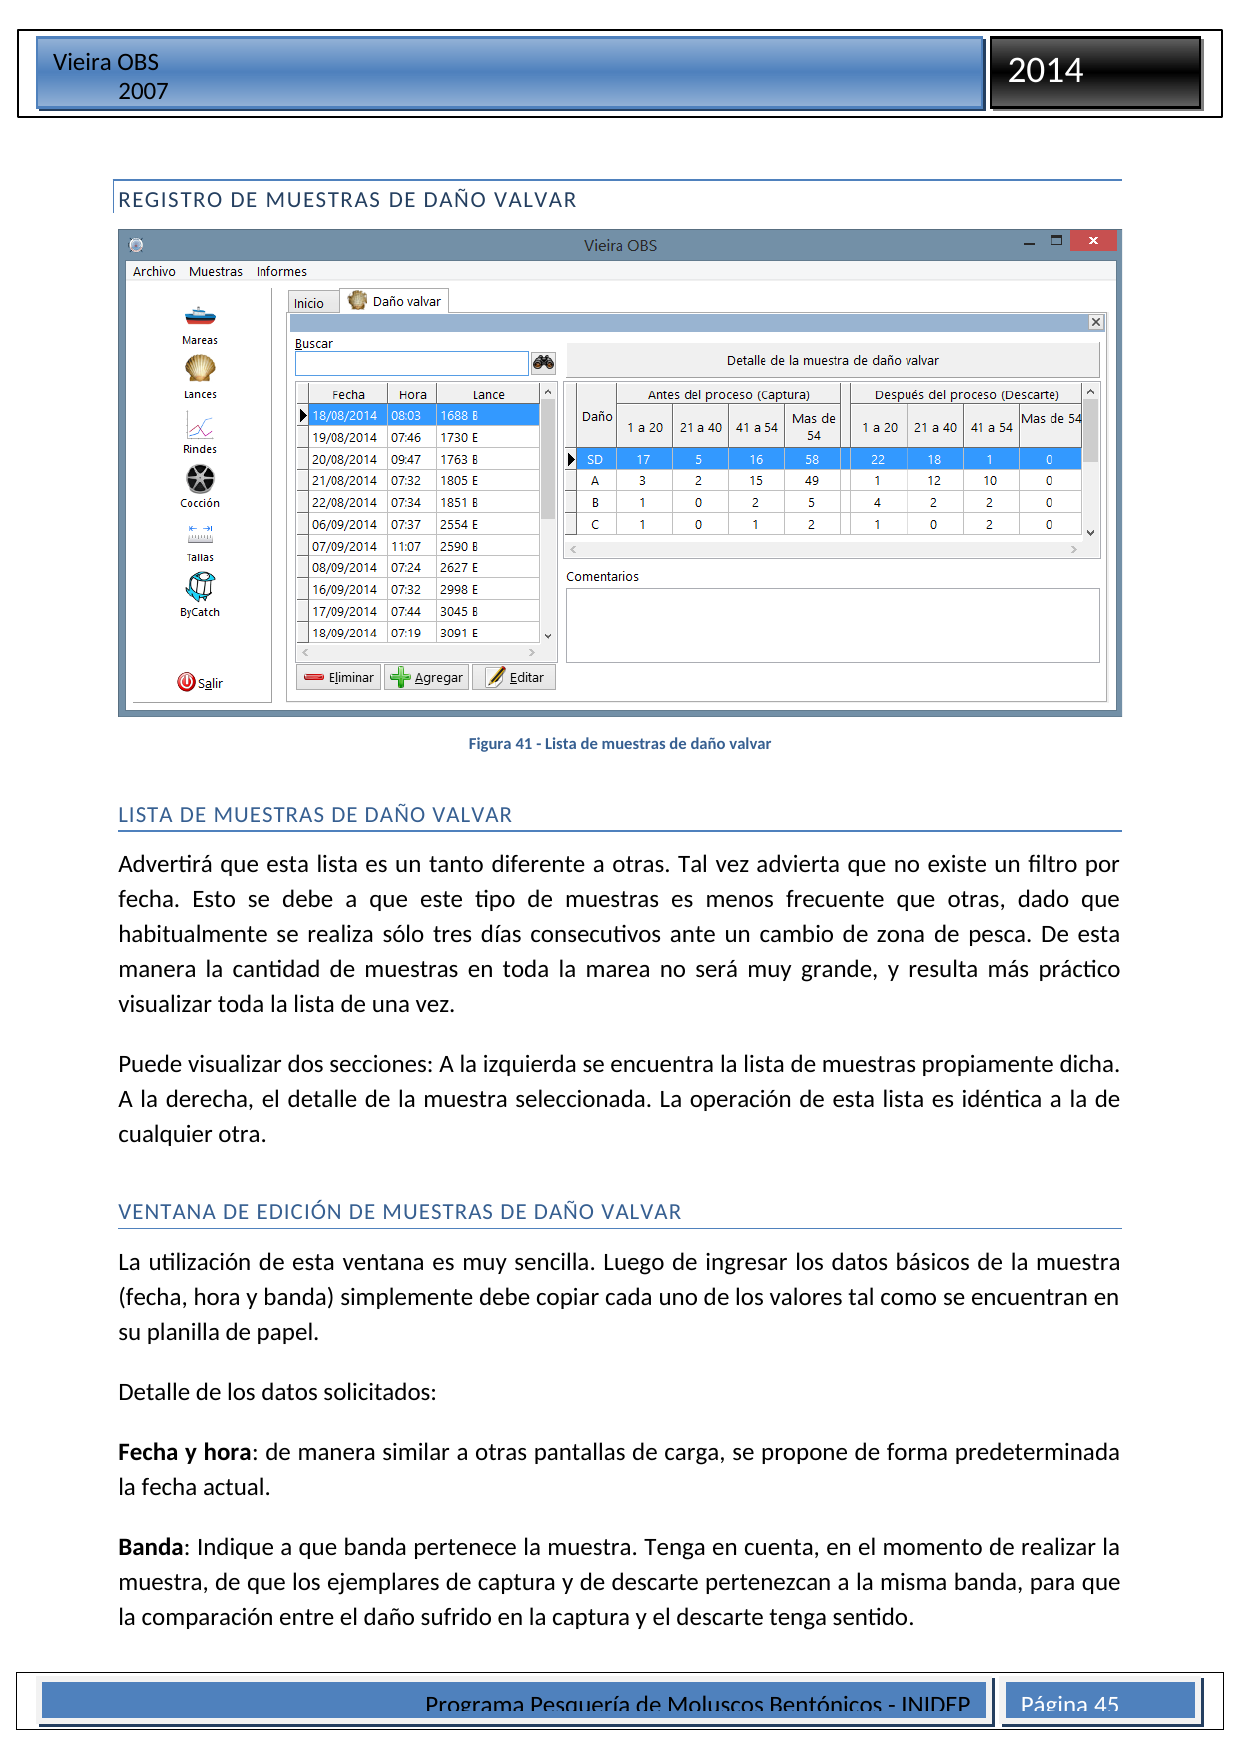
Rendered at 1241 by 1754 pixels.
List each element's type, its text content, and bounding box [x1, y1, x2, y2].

text Detalle de los datos solicitados: [118, 1376, 1122, 1406]
text Fecha y hora: de manera similar a otras pantallas de carga, se propone de forma predeterminada la fecha actual. [118, 1436, 1122, 1501]
text Banda: Indique a que banda pertenece la muestra. Tenga en cuenta, en el momento de realizar la muestra, de que los ejemplares de captura y de descarte pertenezcan a la misma banda, para que la comparación entre el daño sufrido en la captura y el descarte tenga sentido. [118, 1531, 1122, 1631]
text Puede visualizar dos secciones: A la izquierda se encuentra la lista de muestras propiamente dicha. A la derecha, el detalle de la muestra seleccionada. La operación de esta lista es idéntica a la de cualquier otra. [118, 1049, 1122, 1149]
text Advertirá que esta lista es un tanto diferente a otras. Tal vez advierta que no existe un filtro por fecha. Esto se debe a que este tipo de muestras es menos frecuente que otras, dado que habitualmente se realiza sólo tres días consecutivos ante un cambio de zona de pesca. De esta manera la cantidad de muestras en toda la marea no será muy grande, y resulta más práctico visualizar toda la lista de una vez. [118, 849, 1122, 1019]
subtitle Registro de muestras de daño valvar [114, 181, 1122, 213]
picture [118, 229, 1123, 717]
subtitle Lista de muestras de daño valvar [118, 800, 1122, 830]
subtitle Ventana de edición de muestras de daño valvar [118, 1197, 1122, 1228]
text La utilización de esta ventana es muy sencilla. Luego de ingresar los datos básicos de la muestra (fecha, hora y banda) simplemente debe copiar cada uno de los valores tal como se encuentran en su planilla de papel. [118, 1246, 1122, 1346]
